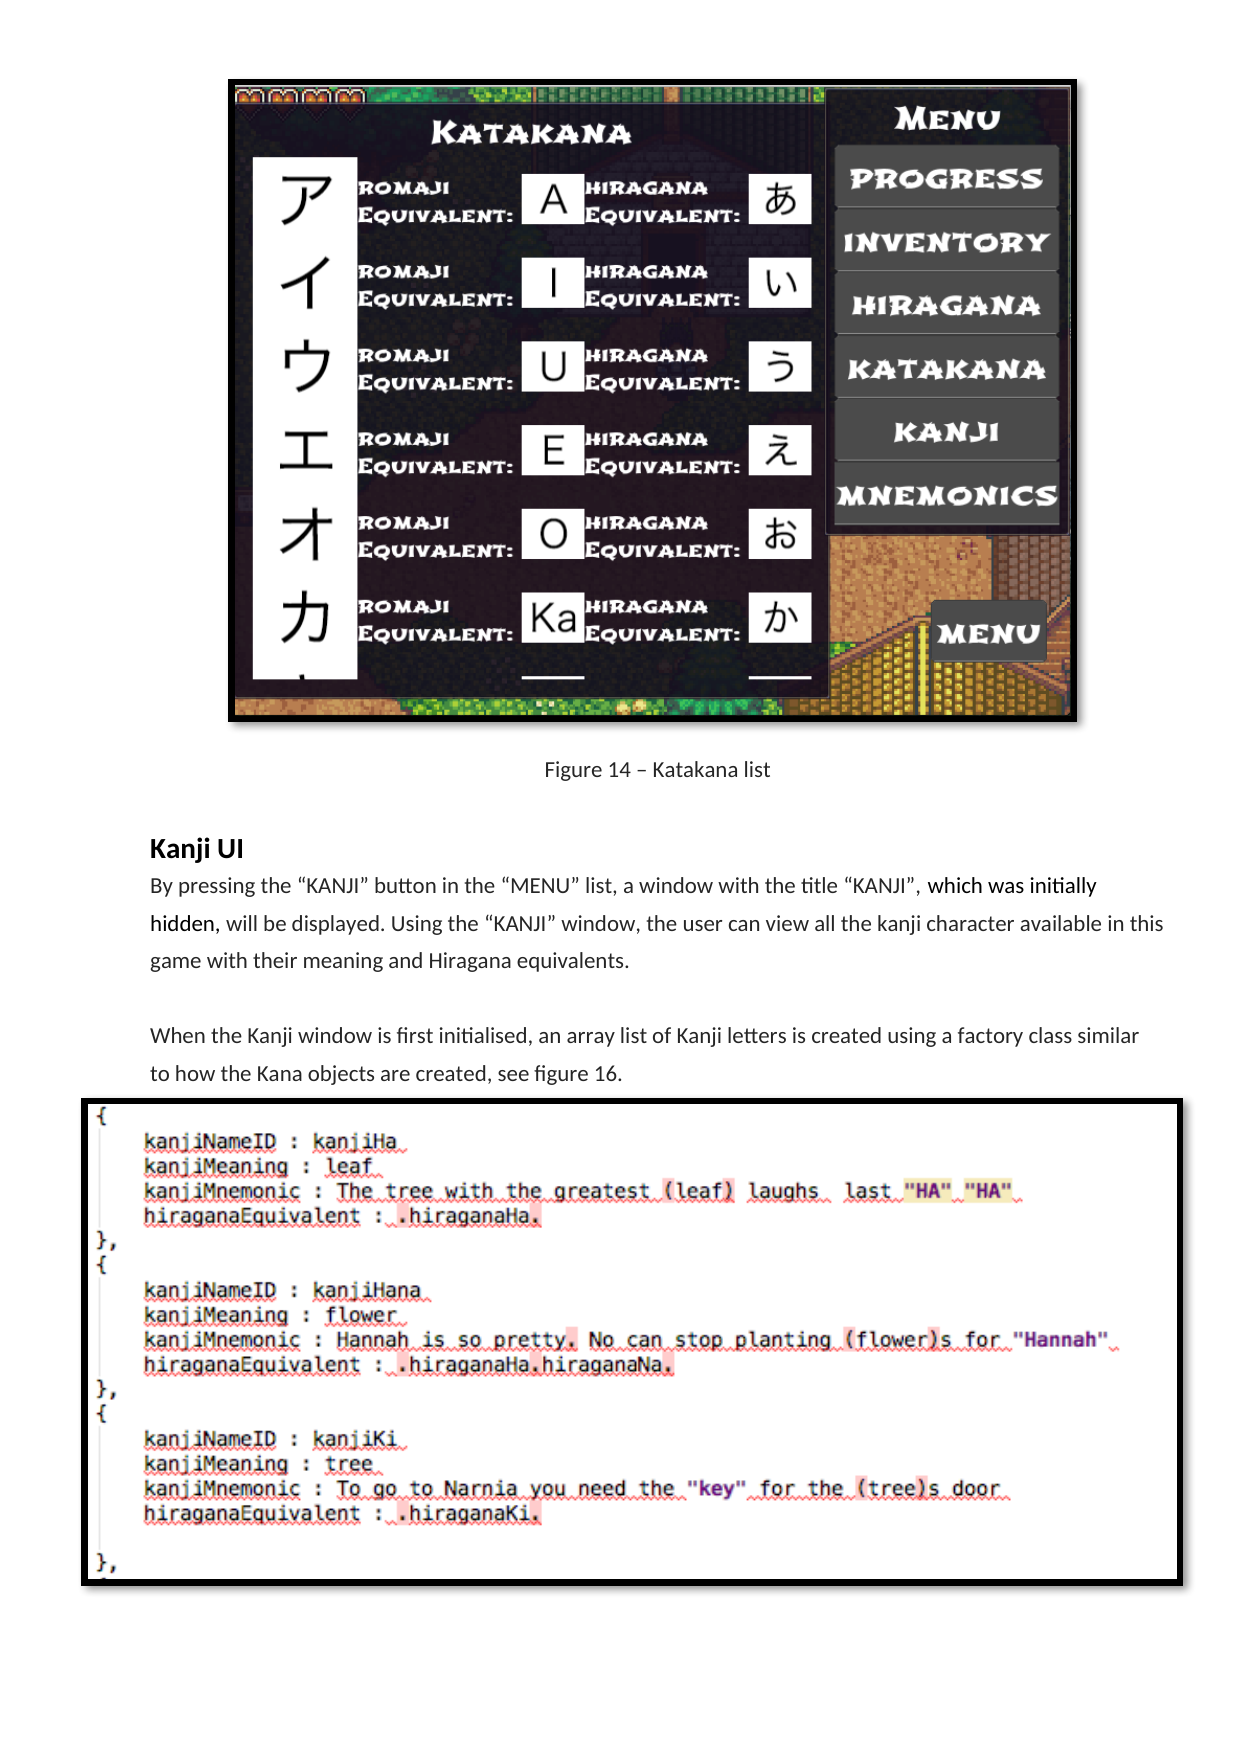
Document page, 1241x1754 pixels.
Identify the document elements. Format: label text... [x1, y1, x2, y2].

subtitle Kanji UI [150, 829, 1165, 867]
text When the Kanji window is first initialised, an array list of Kanji letters is created using a factory class similar to how the Kana objects are created, see figure 16. [150, 1017, 1165, 1092]
picture [235, 85, 1071, 716]
picture [88, 1104, 1177, 1579]
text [75, 1092, 1165, 1617]
text By pressing the “KANJI” button in the “MENU” list, a window with the title “KANJI”, which was initially hidden, will be displayed. Using the “KANJI” window, the user can view all the kanji character available in this game with their meaning and Hiragana equivalents. [150, 867, 1165, 979]
